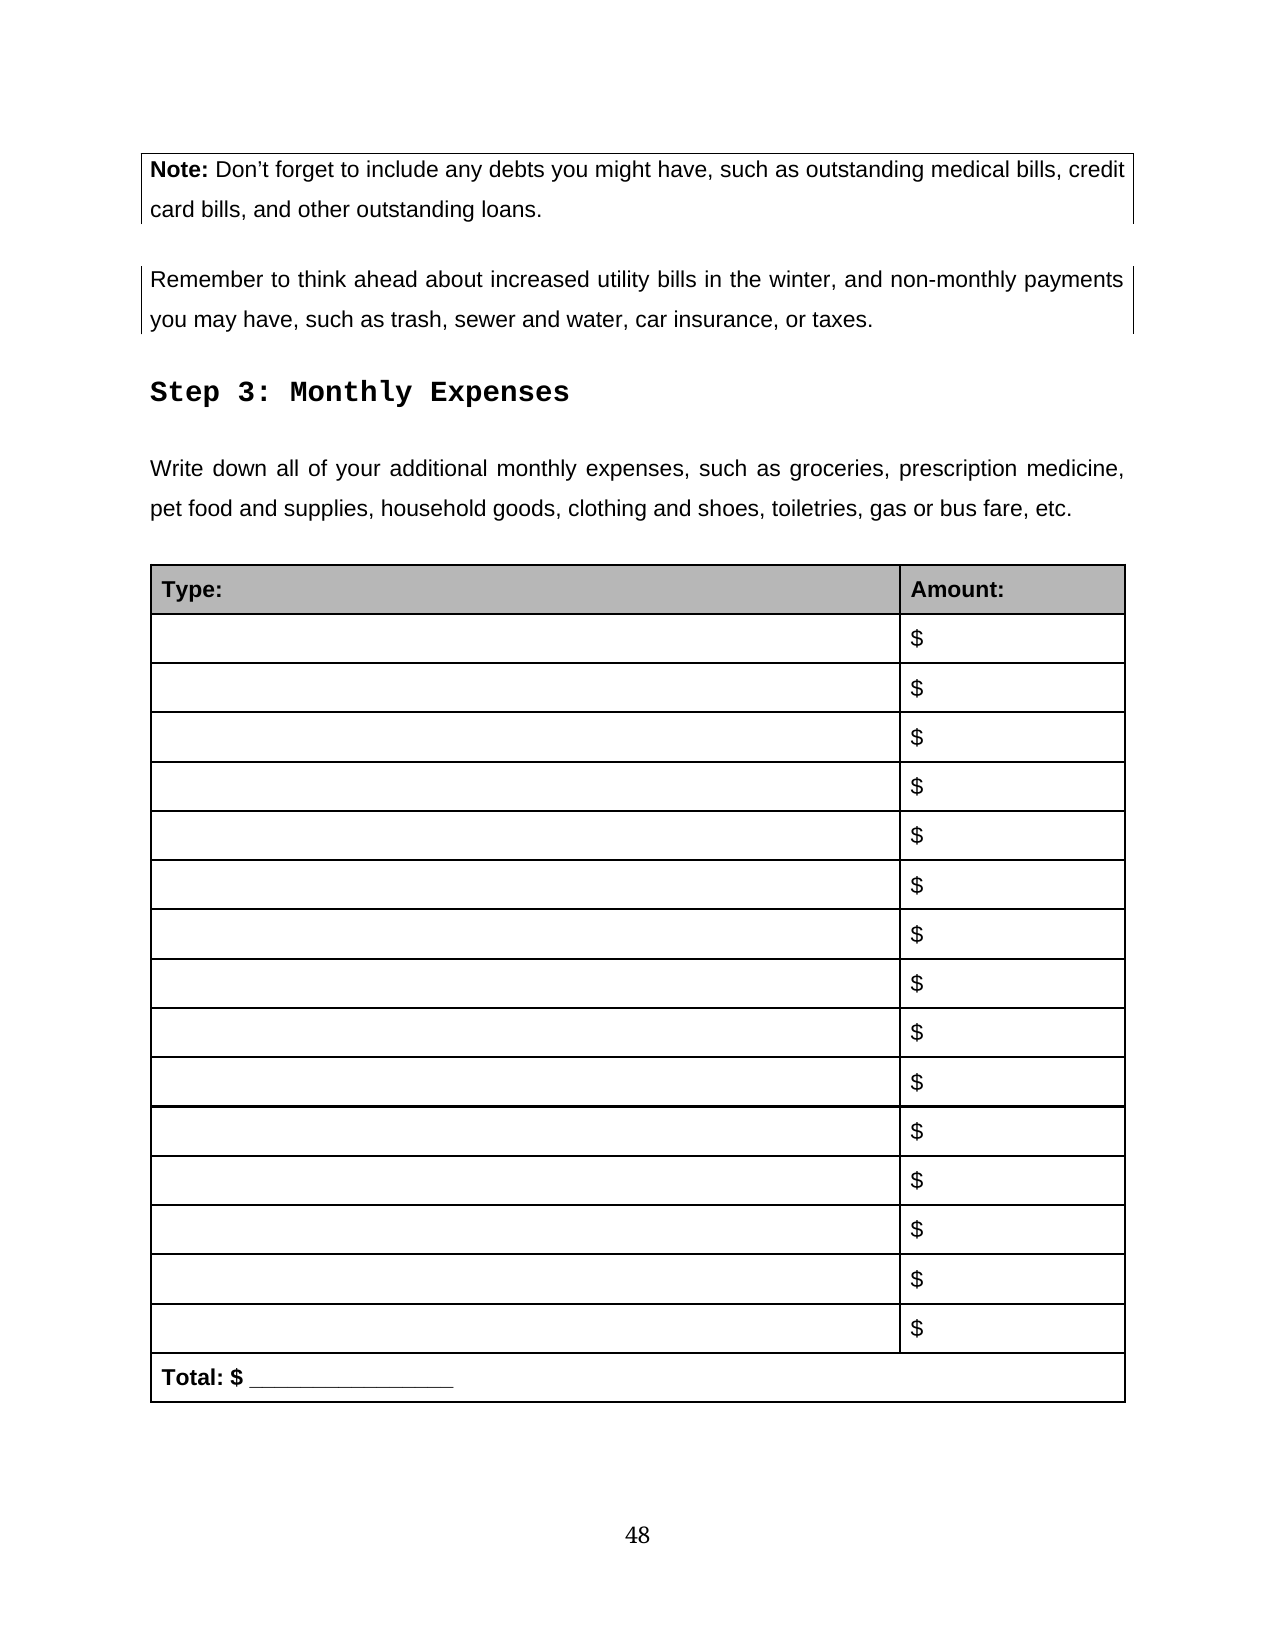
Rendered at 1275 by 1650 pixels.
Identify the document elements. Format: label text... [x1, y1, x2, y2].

table_cell $ [901, 960, 1124, 1007]
table_cell $ [901, 615, 1124, 662]
table_cell $ [901, 1058, 1124, 1105]
table_cell [152, 1108, 899, 1155]
table_cell [152, 1305, 899, 1352]
table_cell [152, 1058, 899, 1105]
table_cell $ [901, 1305, 1124, 1352]
table_cell $ [901, 861, 1124, 908]
table_cell $ [901, 1255, 1124, 1302]
table_cell [152, 1157, 899, 1204]
table_cell $ [901, 1009, 1124, 1056]
table_cell $ [901, 664, 1124, 711]
table_cell [152, 1255, 899, 1302]
table_header Type: [152, 566, 899, 613]
table_cell [152, 615, 899, 662]
table_cell [152, 910, 899, 958]
table_cell $ [901, 1206, 1124, 1253]
table_cell [152, 861, 899, 908]
text Step 3: Monthly Expenses [150, 377, 1125, 410]
table_cell [152, 812, 899, 859]
table_cell $ [901, 910, 1124, 958]
text Remember to think ahead about increased utility bills in the winter, and non-monthly payments you may have, such as trash, sewer and water, car insurance, or taxes. [142, 266, 1133, 334]
table_cell $ [901, 1157, 1124, 1204]
table_cell Total: $ ________________ [152, 1354, 1124, 1401]
table_cell [152, 1009, 899, 1056]
table_cell [152, 664, 899, 711]
text Write down all of your additional monthly expenses, such as groceries, prescription medicine, pet food and supplies, household goods, clothing and shoes, toiletries, gas or bus fare, etc. [150, 455, 1125, 521]
table_cell $ [901, 1108, 1124, 1155]
table_cell [152, 1206, 899, 1253]
table_cell $ [901, 713, 1124, 761]
table_cell $ [901, 812, 1124, 859]
table_cell $ [901, 763, 1124, 810]
text Note: Don’t forget to include any debts you might have, such as outstanding medical bills, credit card bills, and other outstanding loans. [142, 154, 1133, 224]
table_cell [152, 763, 899, 810]
table_cell [152, 960, 899, 1007]
table_header Amount: [901, 566, 1124, 613]
table_cell [152, 713, 899, 761]
